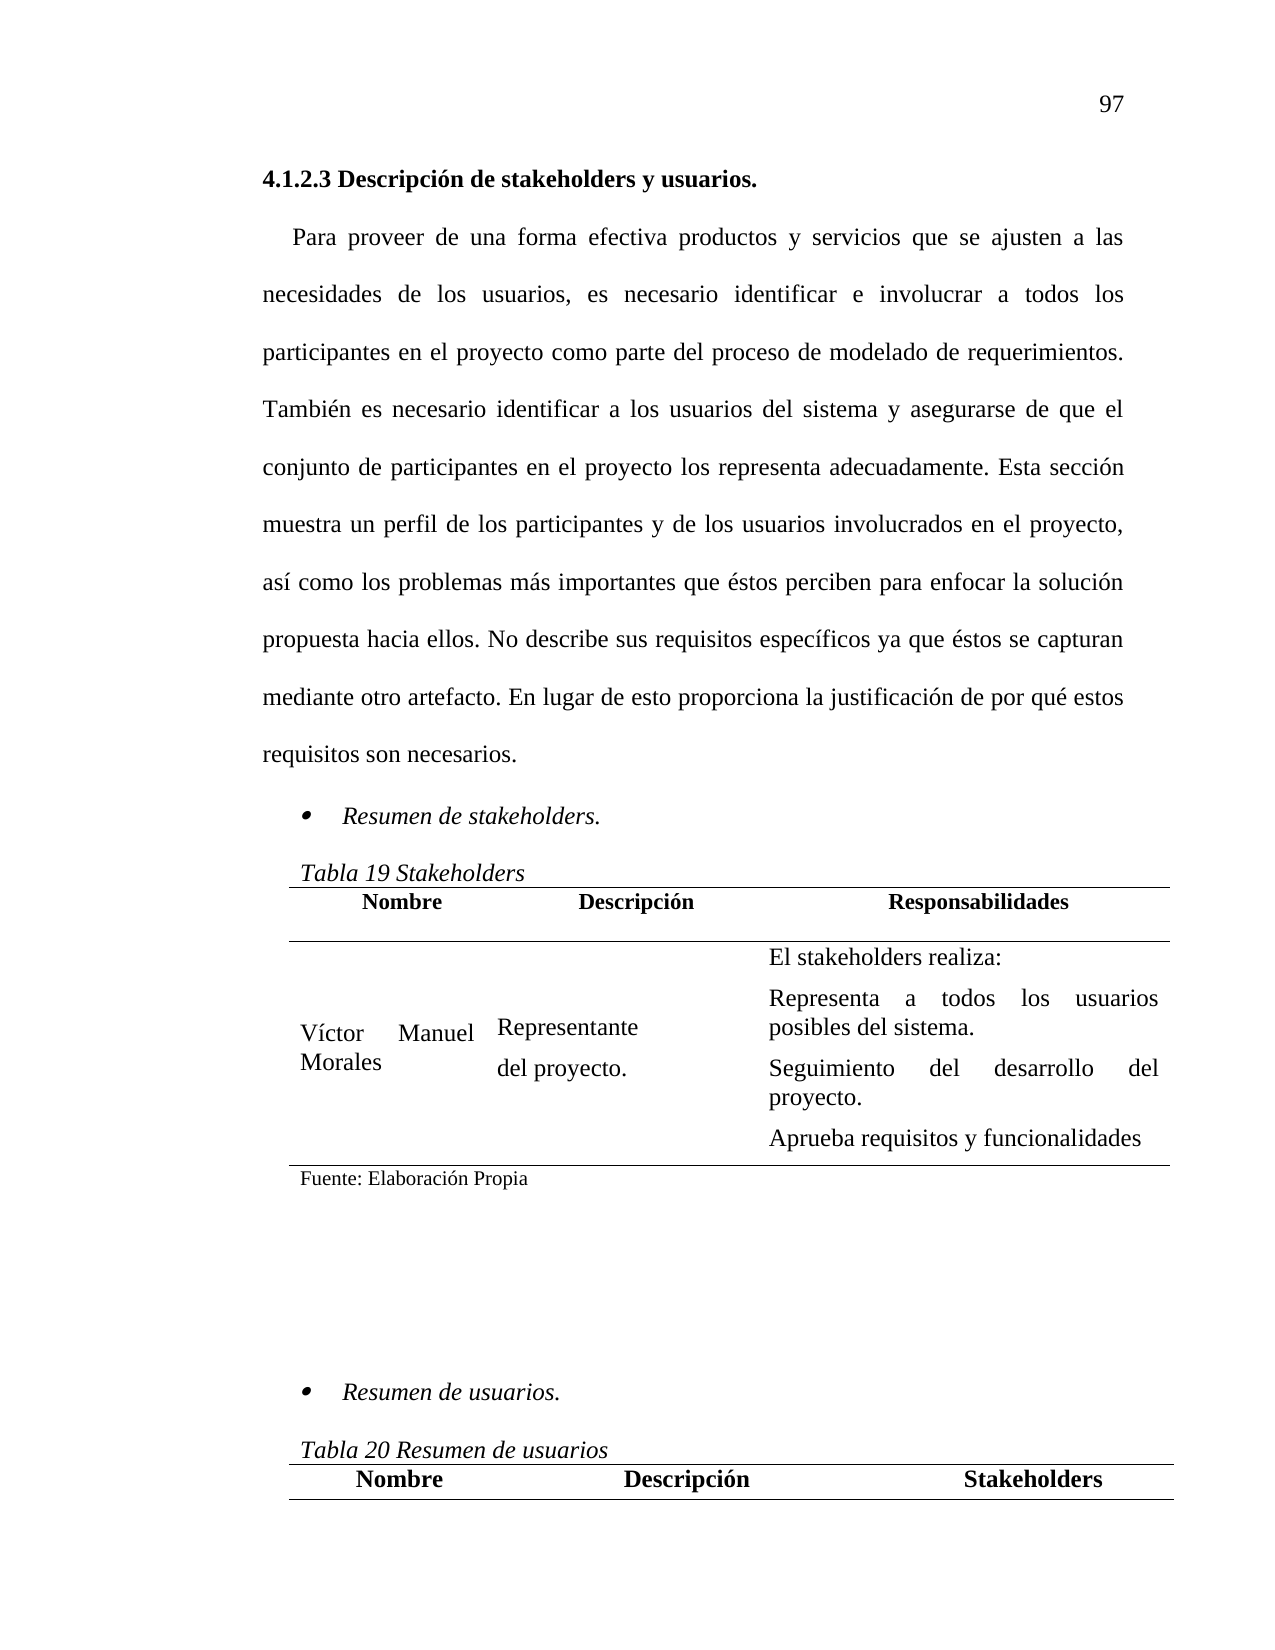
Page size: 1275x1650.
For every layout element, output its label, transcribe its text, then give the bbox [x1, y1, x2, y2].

table_header Nombre [289, 888, 486, 941]
table_header Descripción [480, 1465, 863, 1499]
text Resumen de stakeholders. [300, 801, 1125, 830]
table_cell El stakeholders realiza: Representa a todos los usuarios posibles del sistema. Seguimiento del desarrollo del proyecto. Aprueba requisitos y funcionalidades [758, 942, 1170, 1164]
text Tabla 19 Stakeholders [300, 858, 1125, 887]
table_header Responsabilidades [758, 888, 1170, 941]
table_header Stakeholders [863, 1465, 1173, 1499]
table_cell Representante del proyecto. [486, 942, 757, 1164]
table_header Nombre [289, 1465, 480, 1499]
table_header Descripción [486, 888, 757, 941]
subtitle Descripción de stakeholders y usuarios. [262, 164, 1125, 193]
text Resumen de usuarios. [300, 1377, 1125, 1406]
text Fuente: Elaboración Propia [225, 1166, 1125, 1189]
text Para proveer de una forma efectiva productos y servicios que se ajusten a las necesidades de los usuarios, es necesario identificar e involucrar a todos los participantes en el proyecto como parte del proceso de modelado de requerimientos. También es necesario identificar a los usuarios del sistema y asegurarse de que el conjunto de participantes en el proyecto los representa adecuadamente. Esta sección muestra un perfil de los participantes y de los usuarios involucrados en el proyecto, así como los problemas más importantes que éstos perciben para enfocar la solución propuesta hacia ellos. No describe sus requisitos específicos ya que éstos se capturan mediante otro artefacto. En lugar de esto proporciona la justificación de por qué estos requisitos son necesarios. [262, 222, 1125, 768]
text Tabla 20 Resumen de usuarios [300, 1435, 1125, 1463]
table_cell Víctor Manuel Morales [289, 942, 486, 1164]
